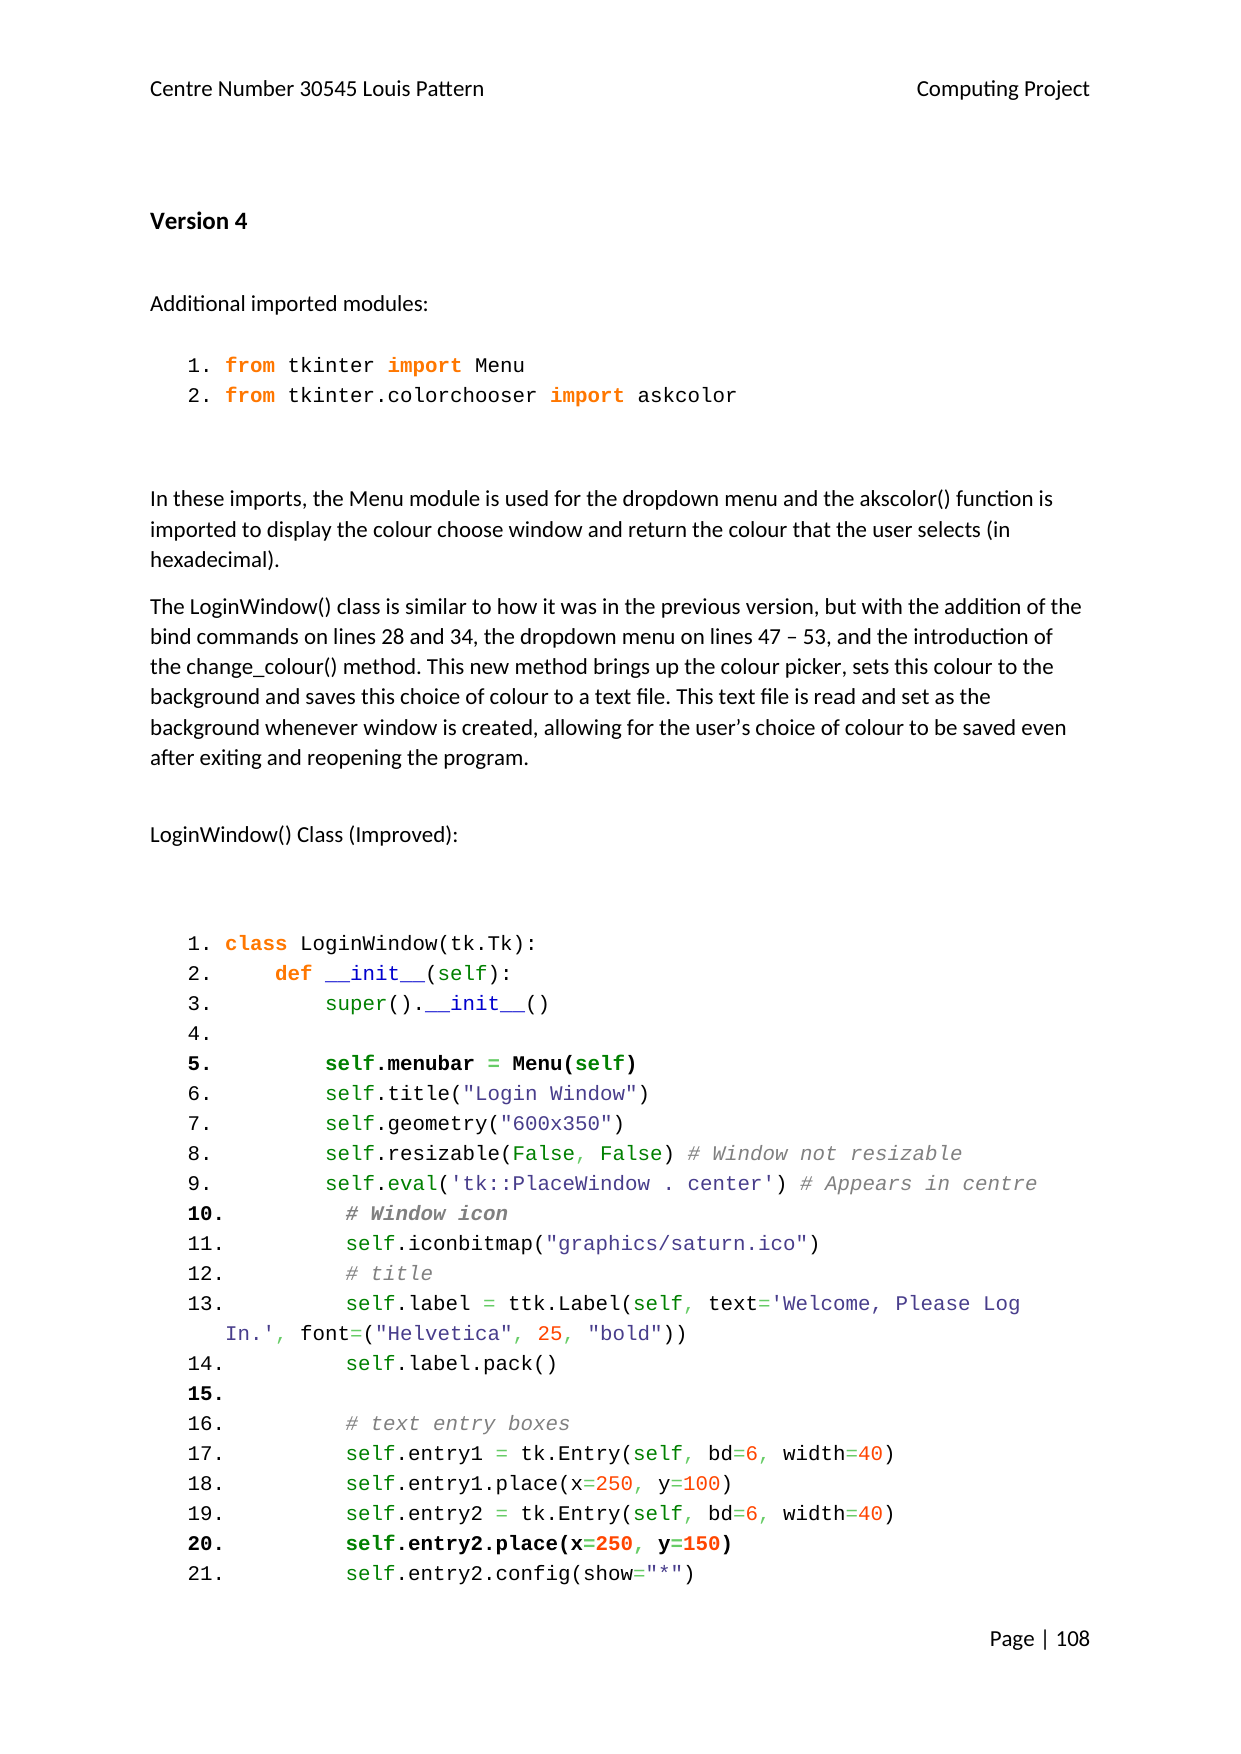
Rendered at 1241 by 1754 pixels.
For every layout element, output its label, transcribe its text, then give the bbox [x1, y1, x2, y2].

list self.entry1 = tk.Entry(self, bd=6, width=40) [187, 1436, 1090, 1466]
list # Window icon [187, 1196, 1090, 1226]
text In these imports, the Menu module is used for the dropdown menu and the akscolor() function is imported to display the colour choose window and return the colour that the user selects (in hexadecimal). [150, 484, 1090, 573]
list self.resizable(False, False) # Window not resizable [187, 1136, 1090, 1166]
list from tkinter import Menu [187, 348, 1090, 378]
list self.label = ttk.Label(self, text='Welcome, Please Log In.', font=("Helvetica", 25, "bold")) [187, 1286, 1090, 1346]
list # text entry boxes [187, 1406, 1090, 1436]
list from tkinter.colorchooser import askcolor [187, 378, 1090, 408]
text The LoginWindow() class is similar to how it was in the previous version, but with the addition of the bind commands on lines 28 and 34, the dropdown menu on lines 47 – 53, and the introduction of the change_colour() method. This new method brings up the colour picker, sets this colour to the background and saves this choice of colour to a text file. This text file is read and set as the background whenever window is created, allowing for the user’s choice of colour to be saved even after exiting and reopening the program. [150, 592, 1090, 801]
list self.iconbitmap("graphics/saturn.ico") [187, 1226, 1090, 1256]
list self.menubar = Menu(self) [187, 1046, 1090, 1076]
list self.entry1.place(x=250, y=100) [187, 1466, 1090, 1496]
list def __init__(self): [187, 956, 1090, 986]
list self.entry2.config(show="*") [187, 1556, 1090, 1586]
list super().__init__() [187, 986, 1090, 1016]
subtitle Version 4 [150, 205, 1090, 236]
text LoginWindow() Class (Improved): [150, 820, 1090, 848]
list self.title("Login Window") [187, 1076, 1090, 1106]
list self.eval('tk::PlaceWindow . center') # Appears in centre [187, 1166, 1090, 1196]
list class LoginWindow(tk.Tk): [187, 926, 1090, 956]
list self.entry2 = tk.Entry(self, bd=6, width=40) [187, 1496, 1090, 1526]
list self.geometry("600x350") [187, 1106, 1090, 1136]
list self.label.pack() [187, 1346, 1090, 1376]
list # title [187, 1256, 1090, 1286]
text Additional imported modules: [150, 289, 1090, 317]
list self.entry2.place(x=250, y=150) [187, 1526, 1090, 1556]
